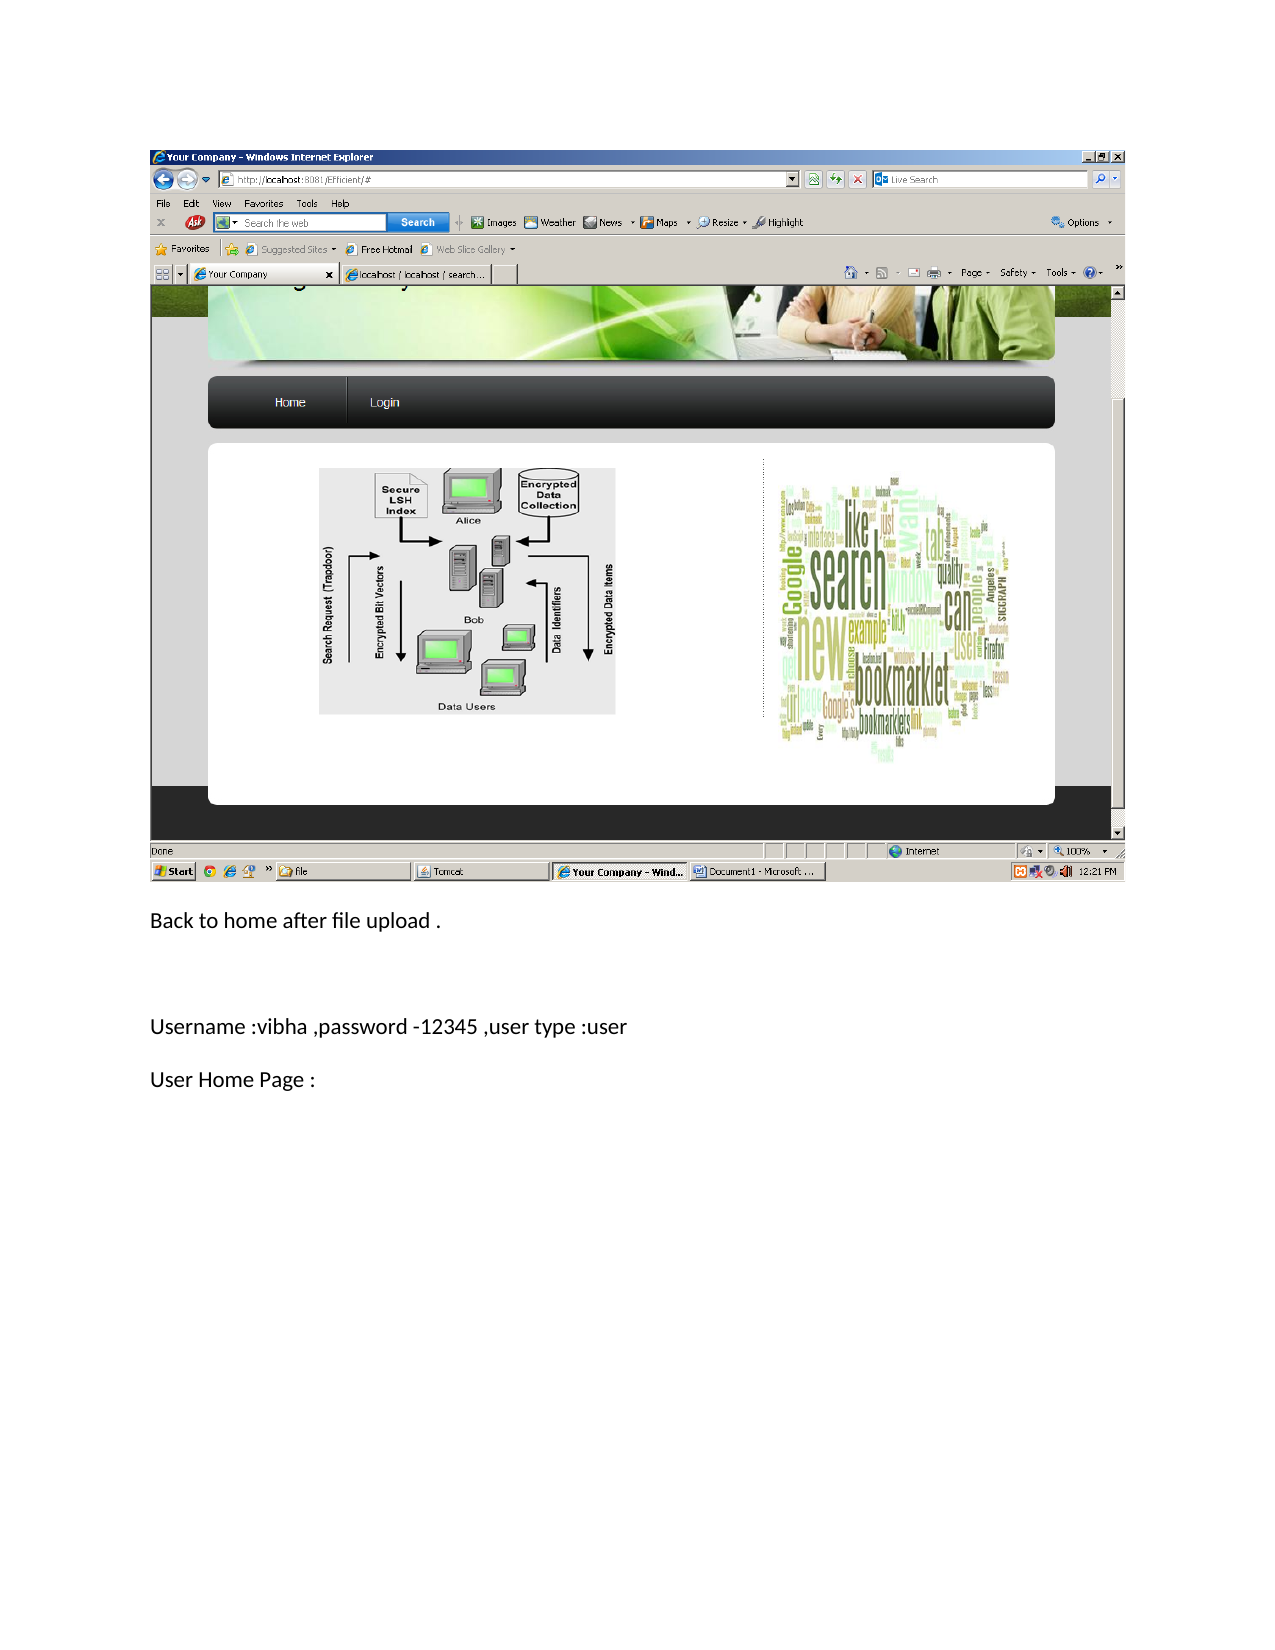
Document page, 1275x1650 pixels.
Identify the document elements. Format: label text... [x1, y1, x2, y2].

text Back to home after file upload . [150, 906, 1125, 934]
text Username :vibha ,password -12345 ,user type :user [150, 1012, 1125, 1040]
picture [150, 150, 1125, 882]
text User Home Page : [150, 1065, 1125, 1093]
